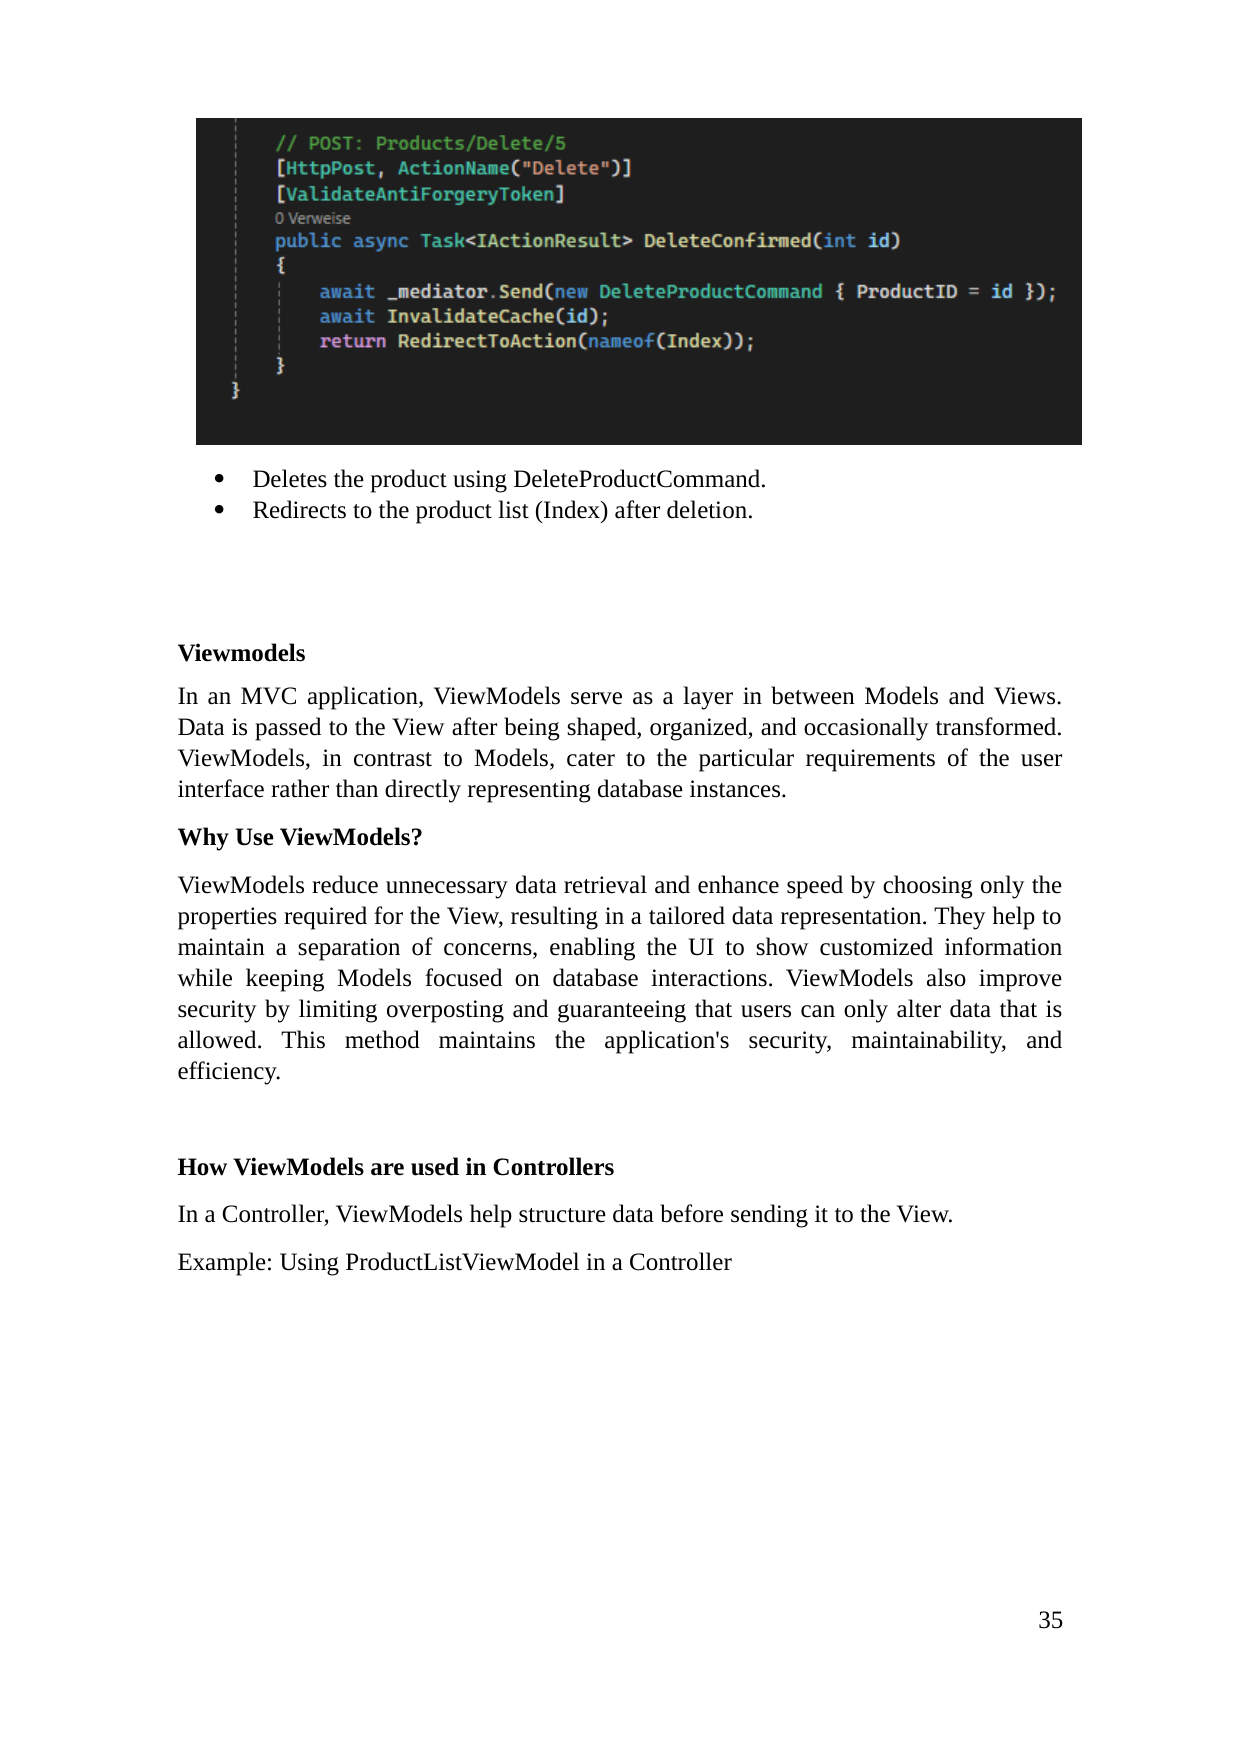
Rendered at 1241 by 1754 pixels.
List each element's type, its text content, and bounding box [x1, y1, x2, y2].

text Example: Using ProductListViewModel in a Controller [177, 1247, 1063, 1276]
text In an MVC application, ViewModels serve as a layer in between Models and Views. Data is passed to the View after being shaped, organized, and occasionally transformed. ViewModels, in contrast to Models, cater to the particular requirements of the user interface rather than directly representing database instances. [177, 681, 1063, 803]
text ViewModels reduce unnecessary data retrieval and enhance speed by choosing only the properties required for the View, resulting in a tailored data representation. They help to maintain a separation of concerns, enabling the UI to show customized information while keeping Models focused on database interactions. ViewModels also improve security by limiting overposting and guaranteeing that users can only alter data that is allowed. This method maintains the application's security, maintainability, and efficiency. [177, 870, 1063, 1085]
text In a Controller, ViewModels help structure data before sending it to the View. [177, 1199, 1063, 1228]
list Deletes the product using DeleteProductCommand. [215, 464, 1063, 492]
text Why Use ViewModels? [177, 822, 1063, 851]
text How ViewModels are used in Controllers [177, 1152, 1063, 1180]
subtitle Viewmodels [177, 638, 1063, 667]
list Redirects to the product list (Index) after deletion. [215, 495, 1063, 523]
